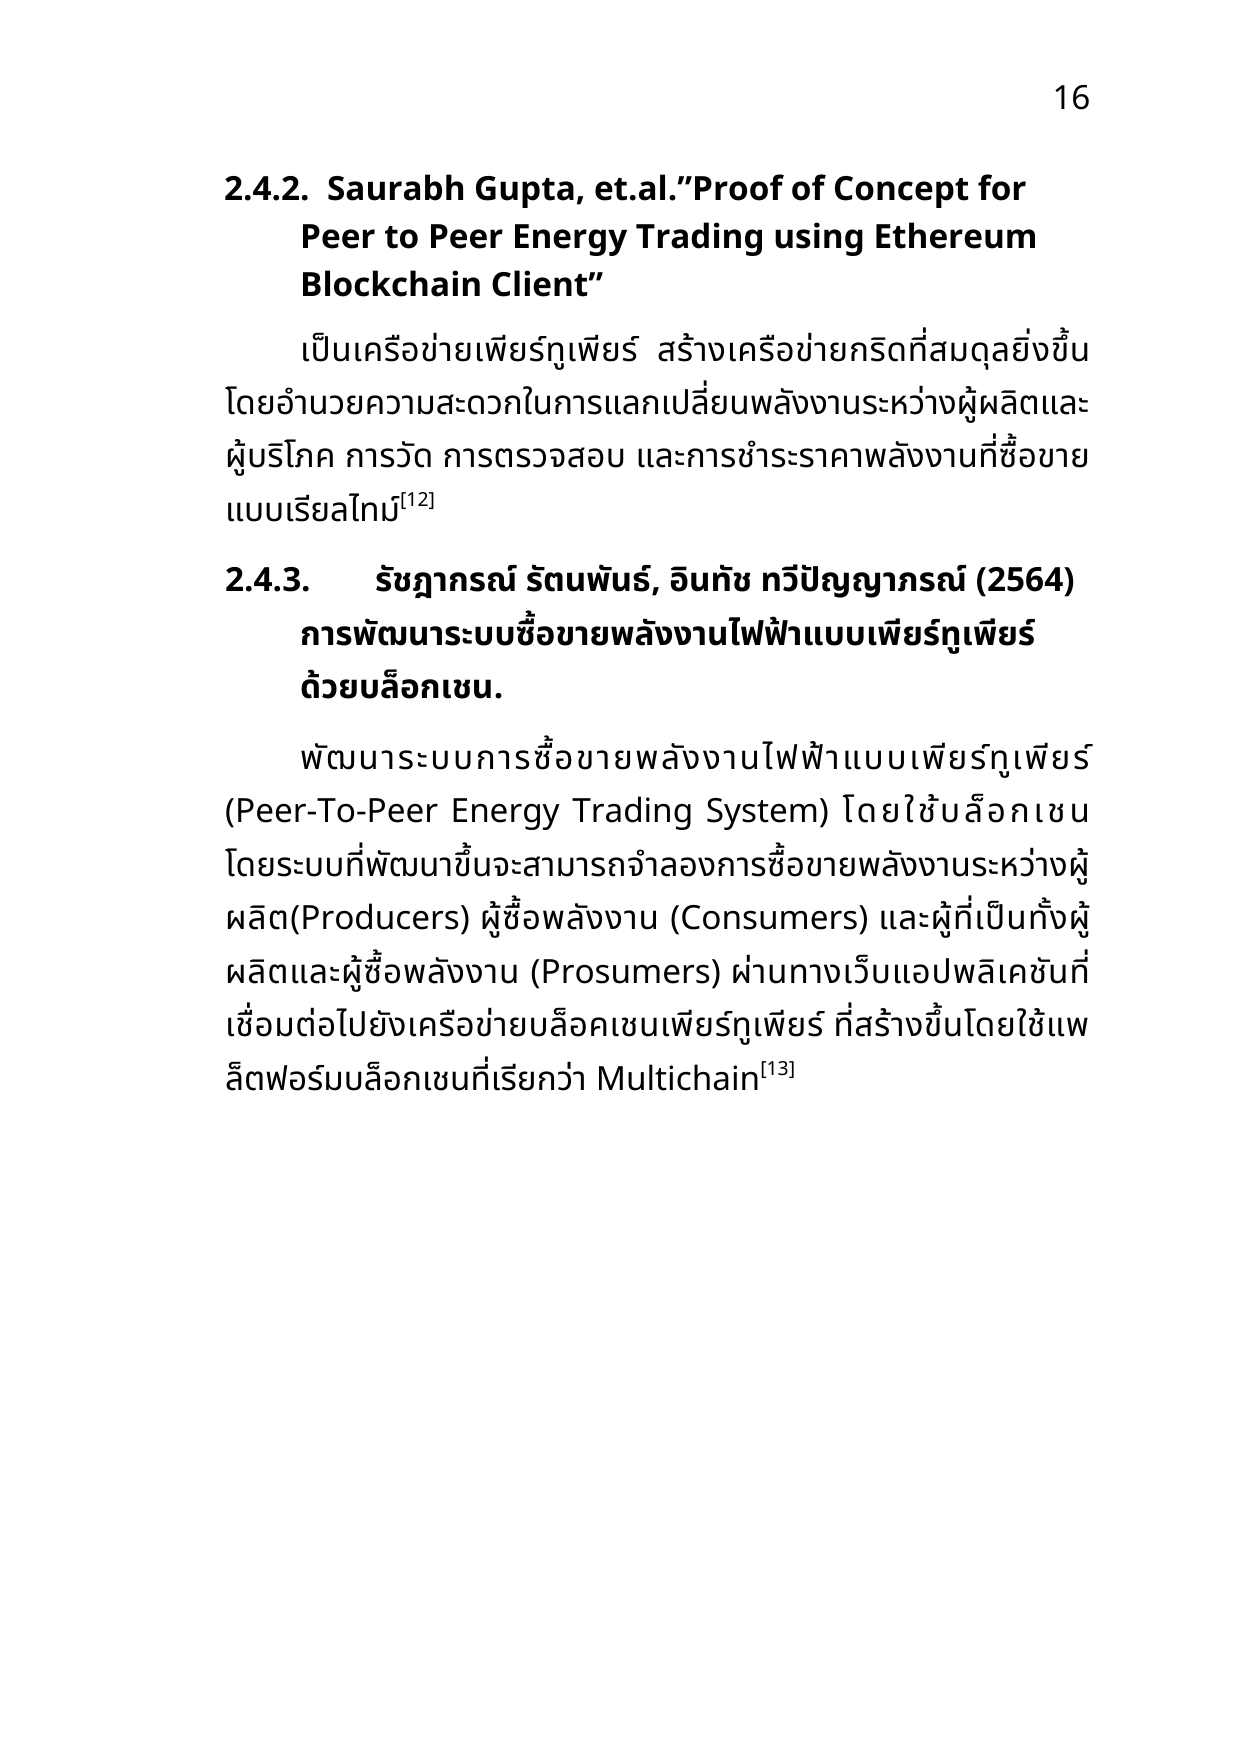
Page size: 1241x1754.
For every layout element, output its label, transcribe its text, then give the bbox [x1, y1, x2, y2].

text เป็นเครือข่ายเพียร์ทูเพียร์ สร้างเครือข่ายกริดที่สมดุลยิ่งขึ้นโดยอำนวยความสะดวกในการแลกเปลี่ยนพลังงานระหว่างผู้ผลิตและผู้บริโภค การวัด การตรวจสอบ และการชำระราคาพลังงานที่ซื้อขายแบบเรียลไทม์[12] [225, 326, 1090, 537]
text 2.4.2. Saurabh Gupta, et.al.”Proof of Concept for Peer to Peer Energy Trading using Ethereum Blockchain Client” [224, 164, 1090, 306]
text พัฒนาระบบการซื้อขายพลังงานไฟฟ้าแบบเพียร์ทูเพียร์ (Peer-To-Peer Energy Trading System) โดยใช้บล็อกเชน โดยระบบที่พัฒนาขึ้นจะสามารถจำลองการซื้อขายพลังงานระหว่างผู้ผลิต(Producers) ผู้ซื้อพลังงาน (Consumers) และผู้ที่เป็นทั้งผู้ผลิตและผู้ซื้อพลังงาน (Prosumers) ผ่านทางเว็บแอปพลิเคชันที่เชื่อมต่อไปยังเครือข่ายบล็อคเชนเพียร์ทูเพียร์ ที่สร้างขึ้นโดยใช้แพล็ตฟอร์มบล็อกเชนที่เรียกว่า Multichain[13] [225, 734, 1090, 1106]
text 2.4.3. รัชฎากรณ์ รัตนพันธ์, อินทัช ทวีปัญญาภรณ์ (2564) การพัฒนาระบบซื้อขายพลังงานไฟฟ้าแบบเพียร์ทูเพียร์ด้วยบล็อกเชน. [225, 556, 1090, 714]
